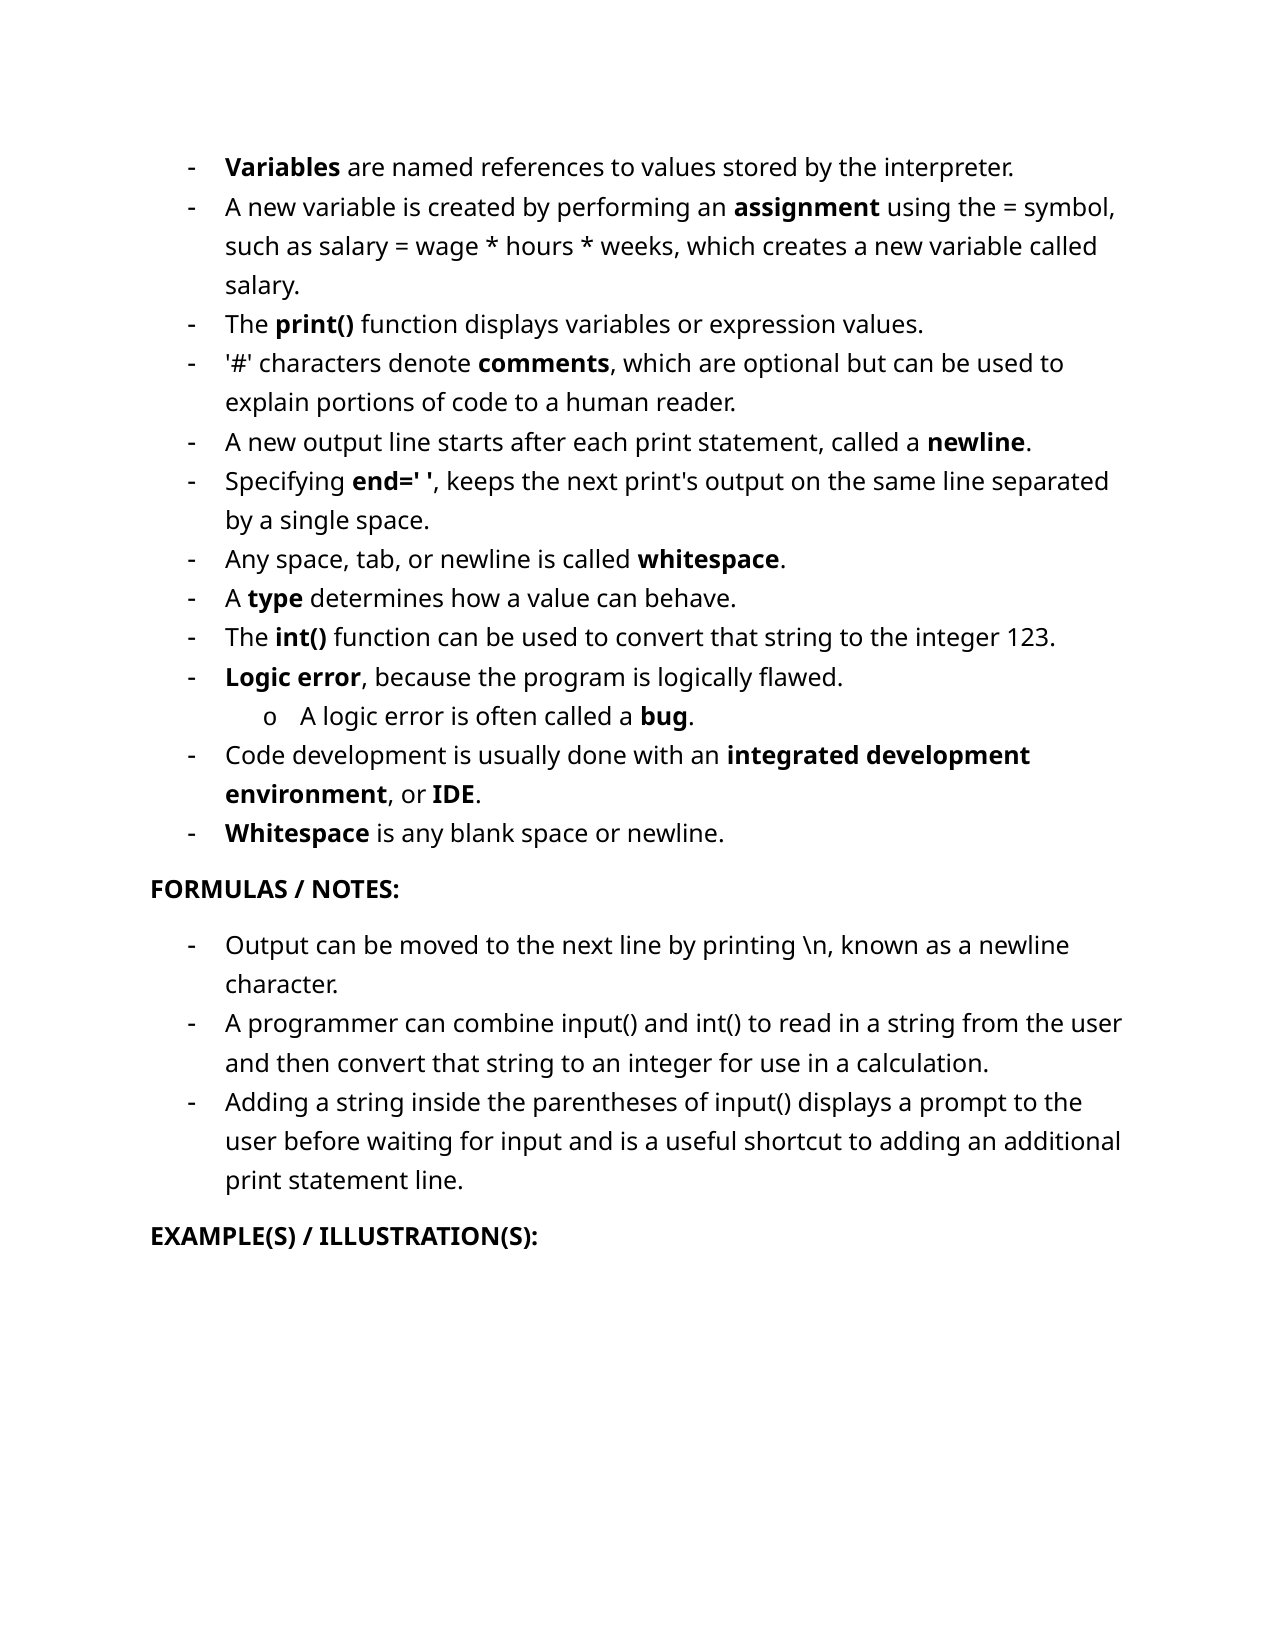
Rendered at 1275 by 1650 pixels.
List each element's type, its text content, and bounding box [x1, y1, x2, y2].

list A logic error is often called a bug. [262, 698, 1125, 733]
list '#' characters denote comments, which are optional but can be used to explain portions of code to a human reader. [187, 346, 1125, 419]
list Whitespace is any blank space or newline. [187, 816, 1125, 850]
list Variables are named references to values stored by the interpreter. [187, 150, 1125, 184]
list Code development is usually done with an integrated development environment, or IDE. [187, 738, 1125, 811]
list Specifying end=' ', keeps the next print's output on the same line separated by a single space. [187, 463, 1125, 537]
list Logic error, because the program is logically flawed. [187, 659, 1125, 693]
list Output can be moved to the next line by printing \n, known as a newline character. [187, 928, 1125, 1001]
text FORMULAS / NOTES: [150, 872, 1125, 906]
text EXAMPLE(S) / ILLUSTRATION(S): [150, 1218, 1125, 1253]
list A new variable is created by performing an assignment using the = symbol, such as salary = wage * hours * weeks, which creates a new variable called salary. [187, 189, 1125, 302]
list A programmer can combine input() and int() to read in a string from the user and then convert that string to an integer for use in a calculation. [187, 1006, 1125, 1079]
list The print() function displays variables or expression values. [187, 307, 1125, 341]
list Any space, tab, or newline is called whitespace. [187, 542, 1125, 576]
list The int() function can be used to convert that string to the integer 123. [187, 620, 1125, 654]
list A type determines how a value can behave. [187, 581, 1125, 615]
list A new output line starts after each print statement, called a newline. [187, 424, 1125, 458]
list Adding a string inside the parentheses of input() displays a prompt to the user before waiting for input and is a useful shortcut to adding an additional print statement line. [187, 1084, 1125, 1197]
